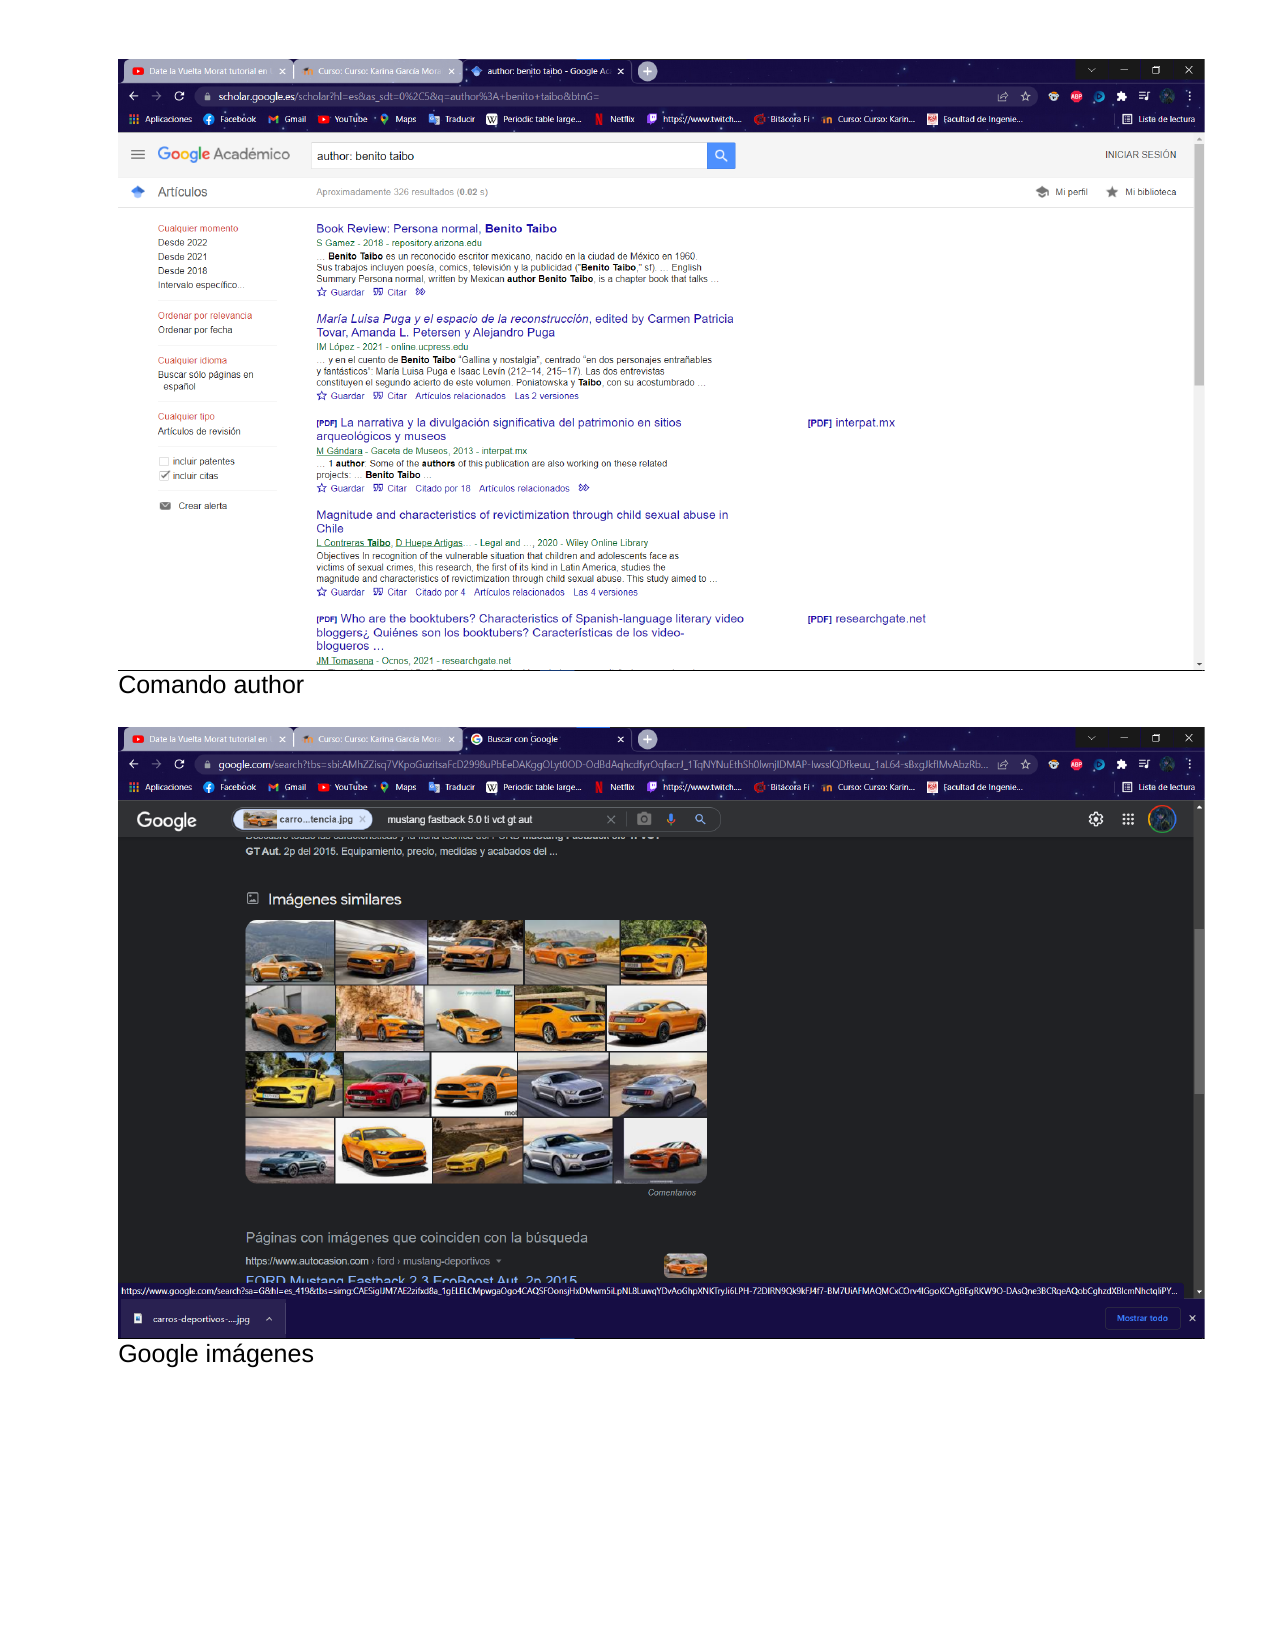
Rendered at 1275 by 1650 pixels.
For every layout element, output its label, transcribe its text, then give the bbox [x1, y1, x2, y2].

text Comando author [118, 671, 1205, 699]
picture [118, 727, 1205, 1339]
picture [118, 59, 1205, 671]
text Google imágenes [118, 1339, 1205, 1368]
